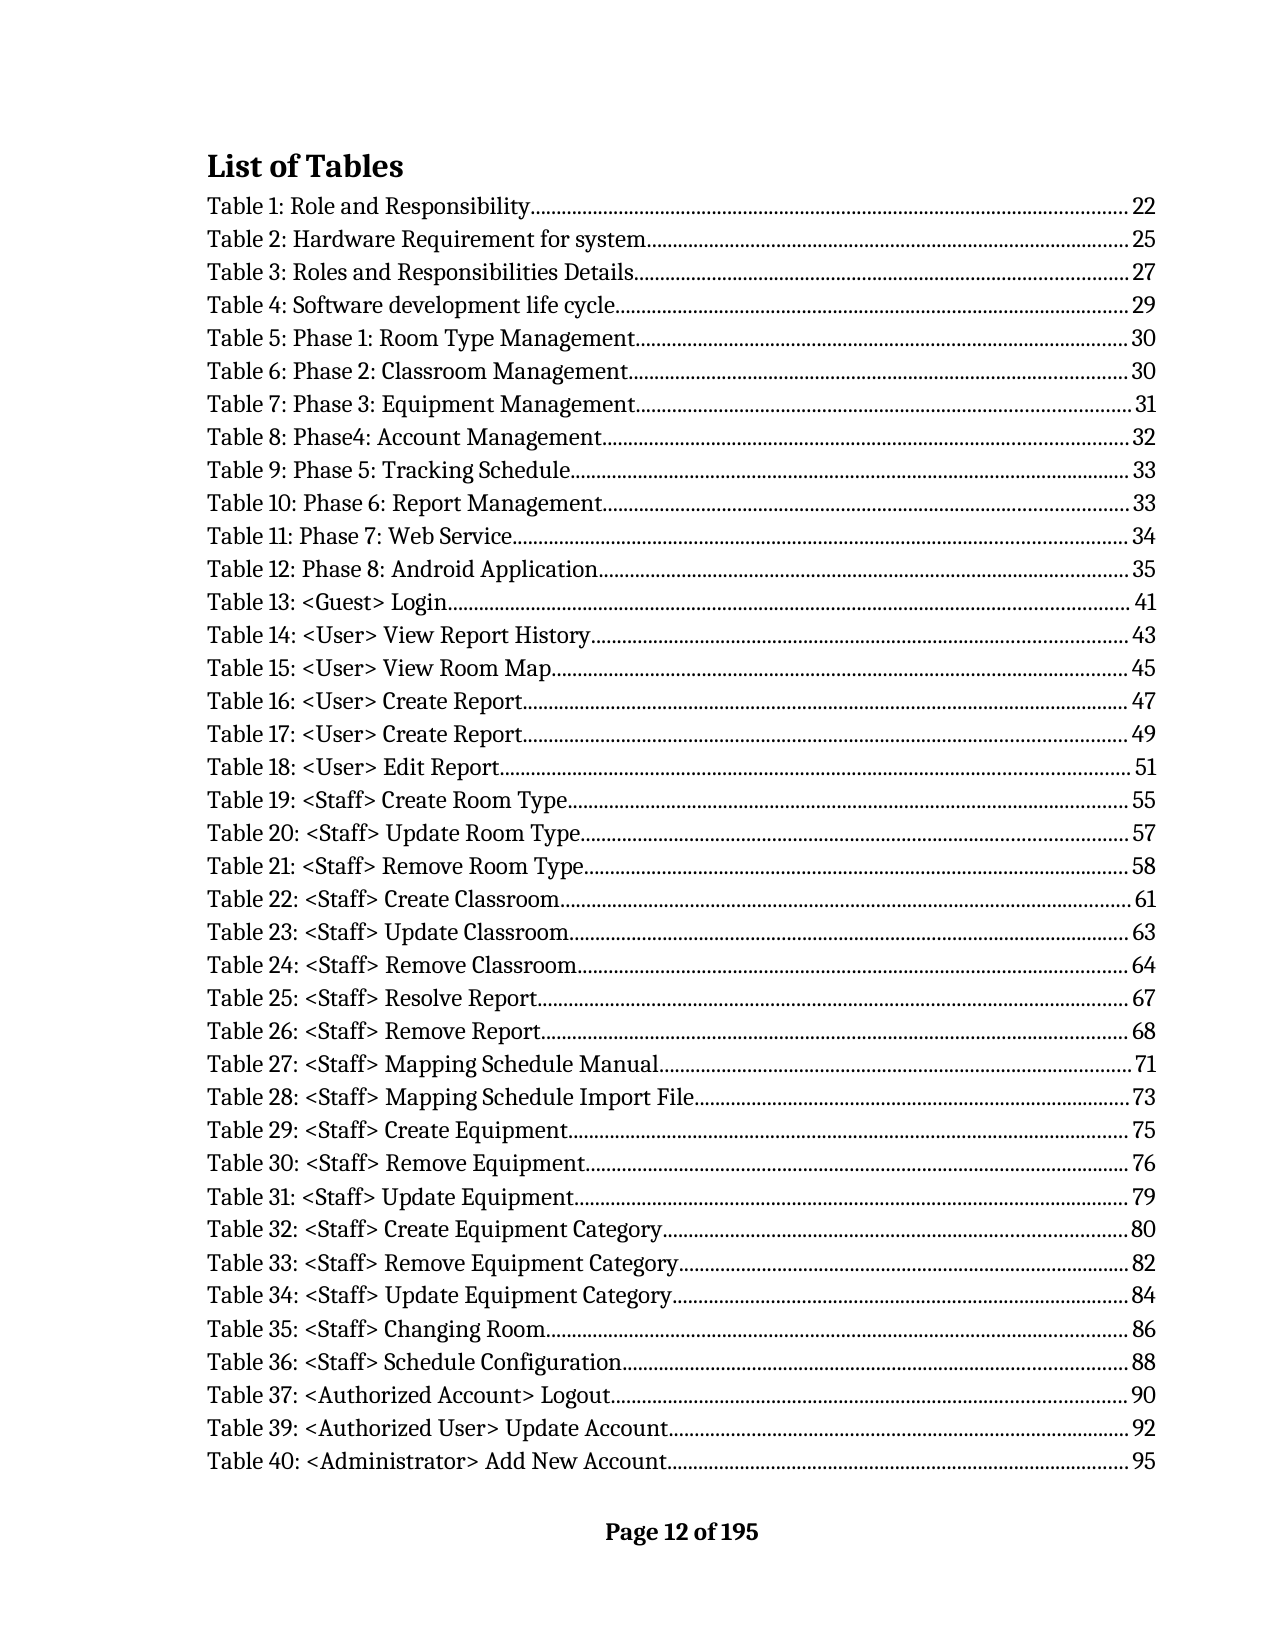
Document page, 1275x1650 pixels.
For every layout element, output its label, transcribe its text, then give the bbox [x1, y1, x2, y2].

text Table 14: <User> View Report History 43 [207, 621, 1157, 650]
text Table 9: Phase 5: Tracking Schedule. 33 [207, 456, 1157, 485]
text Table 11: Phase 7: Web Service 34 [207, 522, 1157, 551]
text Table 16: <User> Create Report 47 [207, 687, 1157, 716]
text Table 24: <Staff> Remove Classroom 64 [207, 951, 1157, 980]
text Table 19: <Staff> Create Room Type 55 [207, 786, 1157, 815]
text Table 39: <Authorized User> Update Account 92 [207, 1413, 1157, 1442]
text Table 28: <Staff> Mapping Schedule Import File 73 [207, 1083, 1157, 1112]
text Table 33: <Staff> Remove Equipment Category 82 [207, 1248, 1157, 1277]
text Table 1: Role and Responsibility 22 [207, 192, 1157, 221]
text Table 32: <Staff> Create Equipment Category 80 [207, 1215, 1157, 1244]
text Table 15: <User> View Room Map 45 [207, 654, 1157, 683]
text Table 30: <Staff> Remove Equipment 76 [207, 1149, 1157, 1178]
text Table 37: <Authorized Account> Logout 90 [207, 1381, 1157, 1409]
text Table 40: <Administrator> Add New Account 95 [207, 1447, 1157, 1475]
text Table 18: <User> Edit Report 51 [207, 753, 1157, 782]
text Table 7: Phase 3: Equipment Management 31 [207, 390, 1157, 419]
text Table 34: <Staff> Update Equipment Category 84 [207, 1281, 1157, 1310]
text Table 13: <Guest> Login 41 [207, 588, 1157, 617]
text Table 20: <Staff> Update Room Type 57 [207, 819, 1157, 848]
text Table 2: Hardware Requirement for system 25 [207, 225, 1157, 253]
text Table 23: <Staff> Update Classroom 63 [207, 918, 1157, 947]
text Table 22: <Staff> Create Classroom 61 [207, 885, 1157, 914]
text Table 8: Phase4: Account Management 32 [207, 423, 1157, 452]
text Table 4: Software development life cycle 29 [207, 291, 1157, 319]
text Table 6: Phase 2: Classroom Management 30 [207, 357, 1157, 386]
text Table 10: Phase 6: Report Management. 33 [207, 489, 1157, 518]
text Table 3: Roles and Responsibilities Details 27 [207, 258, 1157, 287]
text Table 31: <Staff> Update Equipment 79 [207, 1182, 1157, 1211]
text Table 5: Phase 1: Room Type Management 30 [207, 324, 1157, 353]
text Table 21: <Staff> Remove Room Type 58 [207, 852, 1157, 881]
text Table 36: <Staff> Schedule Configuration 88 [207, 1347, 1157, 1376]
text Table 35: <Staff> Changing Room 86 [207, 1314, 1157, 1343]
text Table 25: <Staff> Resolve Report 67 [207, 984, 1157, 1013]
text Table 26: <Staff> Remove Report 68 [207, 1017, 1157, 1046]
text Table 29: <Staff> Create Equipment 75 [207, 1116, 1157, 1145]
text List of Tables [207, 148, 1157, 186]
text Table 27: <Staff> Mapping Schedule Manual 71 [207, 1050, 1157, 1079]
text Table 17: <User> Create Report 49 [207, 720, 1157, 749]
text Table 12: Phase 8: Android Application 35 [207, 555, 1157, 584]
